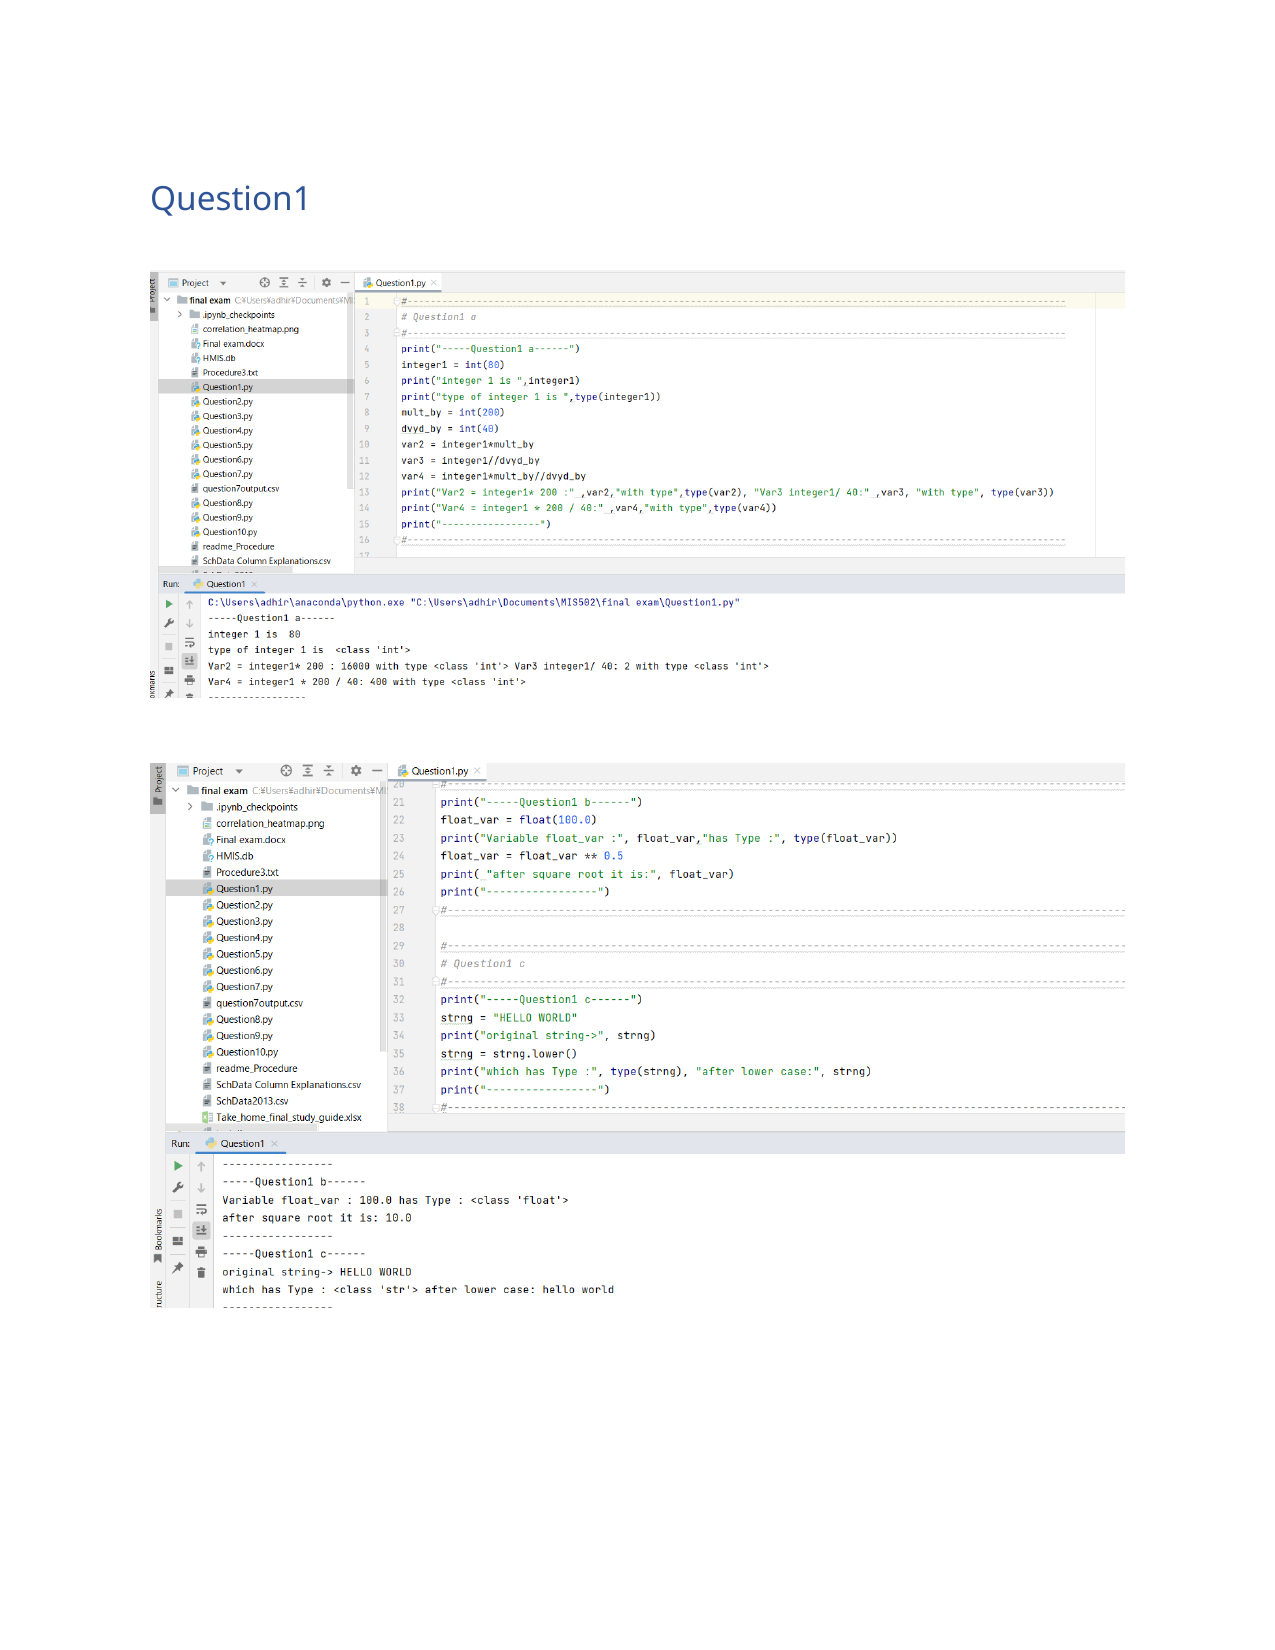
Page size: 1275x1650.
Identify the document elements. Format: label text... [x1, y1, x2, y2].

picture [150, 270, 1125, 698]
picture [150, 763, 1125, 1308]
subtitle Question1 [150, 175, 1125, 220]
